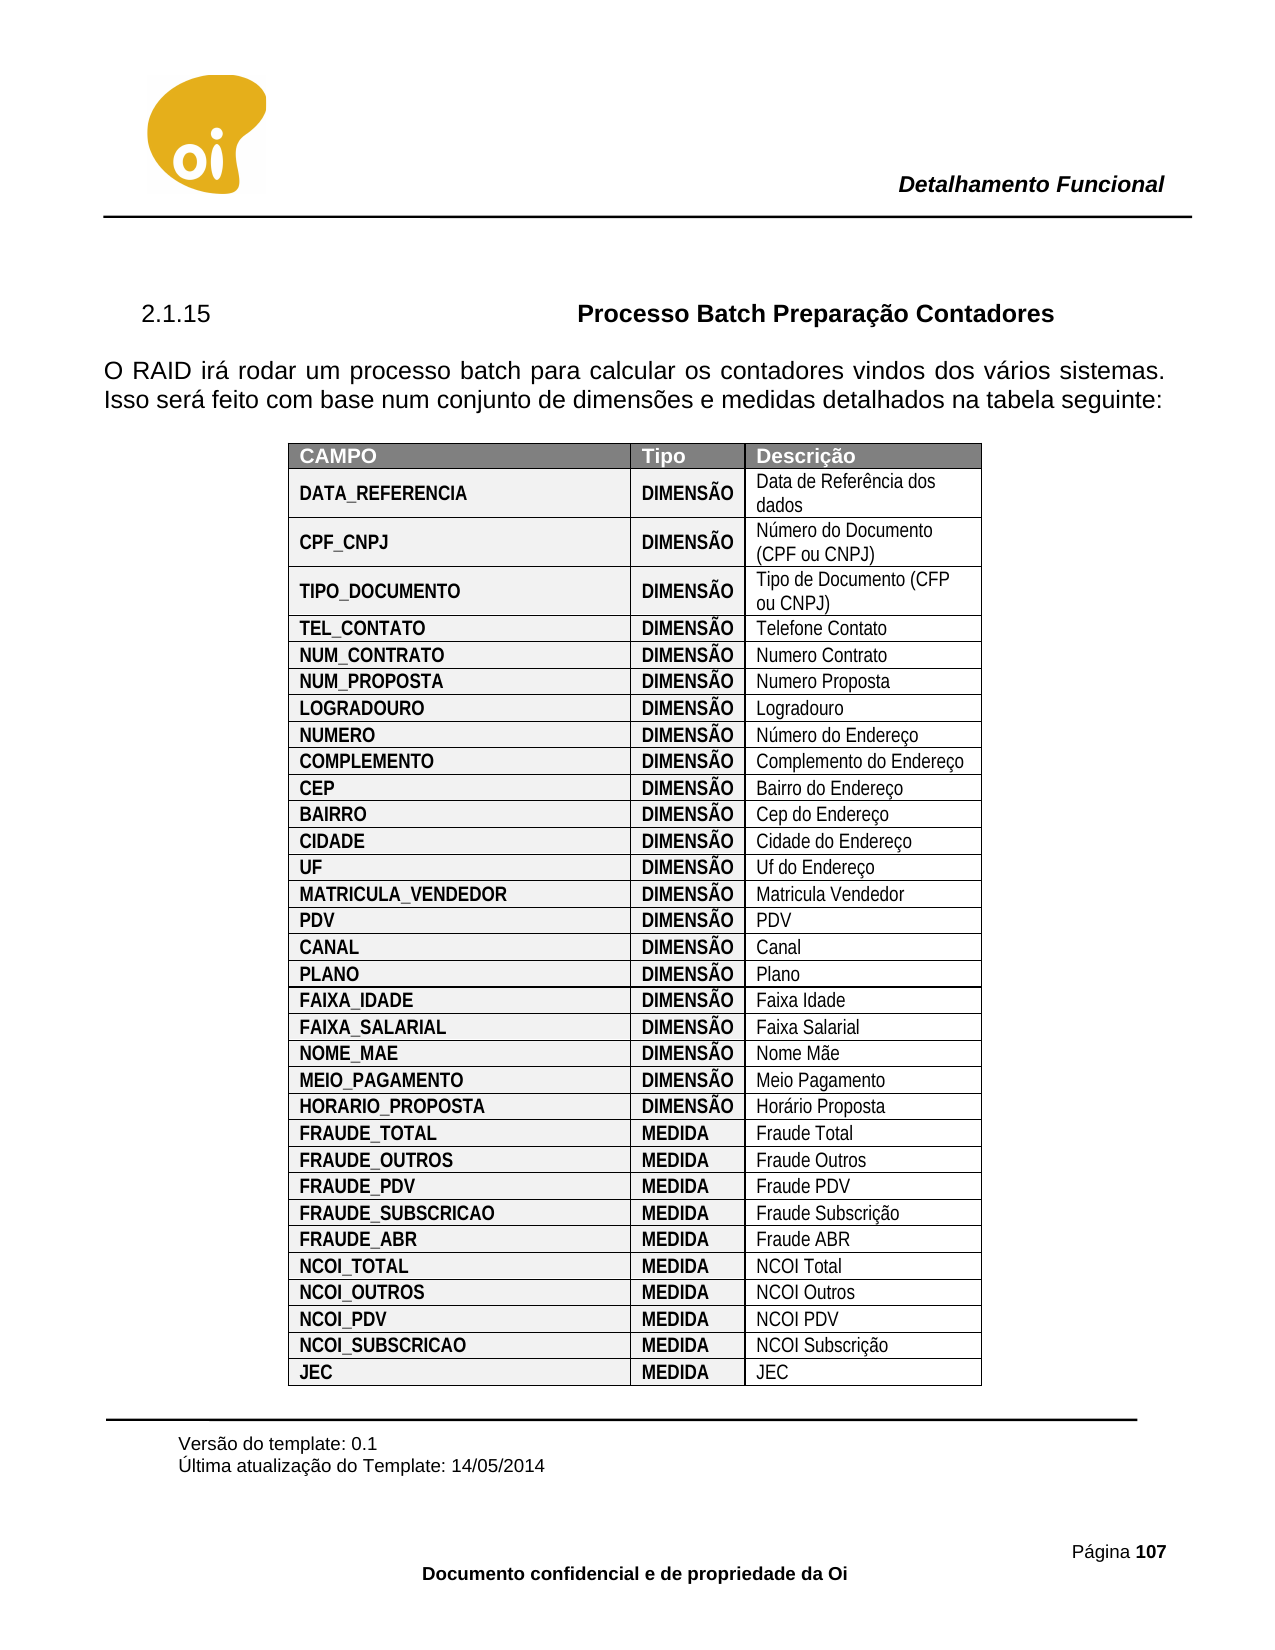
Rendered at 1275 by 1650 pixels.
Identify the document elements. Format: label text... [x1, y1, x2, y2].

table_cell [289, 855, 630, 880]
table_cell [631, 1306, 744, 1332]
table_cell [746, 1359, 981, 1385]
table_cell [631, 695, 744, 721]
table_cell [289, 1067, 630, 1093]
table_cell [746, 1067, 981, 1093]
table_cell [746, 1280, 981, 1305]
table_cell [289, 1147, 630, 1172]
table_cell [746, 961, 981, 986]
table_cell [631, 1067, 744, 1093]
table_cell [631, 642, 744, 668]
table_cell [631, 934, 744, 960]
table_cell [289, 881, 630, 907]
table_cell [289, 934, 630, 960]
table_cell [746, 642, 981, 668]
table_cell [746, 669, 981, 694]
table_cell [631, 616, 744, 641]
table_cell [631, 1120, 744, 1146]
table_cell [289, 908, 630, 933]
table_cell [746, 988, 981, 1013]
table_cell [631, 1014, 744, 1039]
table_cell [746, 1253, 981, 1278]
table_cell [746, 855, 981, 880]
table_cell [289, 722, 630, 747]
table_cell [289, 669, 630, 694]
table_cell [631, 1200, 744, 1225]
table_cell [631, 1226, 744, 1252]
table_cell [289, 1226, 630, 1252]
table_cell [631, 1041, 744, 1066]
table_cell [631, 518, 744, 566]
text O RAID irá rodar um processo batch para calcular os contadores vindos dos vários sistemas. Isso será feito com base num conjunto de dimensões e medidas detalhados na tabela seguinte: [103, 356, 1167, 414]
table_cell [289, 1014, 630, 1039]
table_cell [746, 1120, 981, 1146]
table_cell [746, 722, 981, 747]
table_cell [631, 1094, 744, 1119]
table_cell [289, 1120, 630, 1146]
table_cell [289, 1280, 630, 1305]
subtitle Processo Batch Preparação Contadores [141, 299, 1167, 328]
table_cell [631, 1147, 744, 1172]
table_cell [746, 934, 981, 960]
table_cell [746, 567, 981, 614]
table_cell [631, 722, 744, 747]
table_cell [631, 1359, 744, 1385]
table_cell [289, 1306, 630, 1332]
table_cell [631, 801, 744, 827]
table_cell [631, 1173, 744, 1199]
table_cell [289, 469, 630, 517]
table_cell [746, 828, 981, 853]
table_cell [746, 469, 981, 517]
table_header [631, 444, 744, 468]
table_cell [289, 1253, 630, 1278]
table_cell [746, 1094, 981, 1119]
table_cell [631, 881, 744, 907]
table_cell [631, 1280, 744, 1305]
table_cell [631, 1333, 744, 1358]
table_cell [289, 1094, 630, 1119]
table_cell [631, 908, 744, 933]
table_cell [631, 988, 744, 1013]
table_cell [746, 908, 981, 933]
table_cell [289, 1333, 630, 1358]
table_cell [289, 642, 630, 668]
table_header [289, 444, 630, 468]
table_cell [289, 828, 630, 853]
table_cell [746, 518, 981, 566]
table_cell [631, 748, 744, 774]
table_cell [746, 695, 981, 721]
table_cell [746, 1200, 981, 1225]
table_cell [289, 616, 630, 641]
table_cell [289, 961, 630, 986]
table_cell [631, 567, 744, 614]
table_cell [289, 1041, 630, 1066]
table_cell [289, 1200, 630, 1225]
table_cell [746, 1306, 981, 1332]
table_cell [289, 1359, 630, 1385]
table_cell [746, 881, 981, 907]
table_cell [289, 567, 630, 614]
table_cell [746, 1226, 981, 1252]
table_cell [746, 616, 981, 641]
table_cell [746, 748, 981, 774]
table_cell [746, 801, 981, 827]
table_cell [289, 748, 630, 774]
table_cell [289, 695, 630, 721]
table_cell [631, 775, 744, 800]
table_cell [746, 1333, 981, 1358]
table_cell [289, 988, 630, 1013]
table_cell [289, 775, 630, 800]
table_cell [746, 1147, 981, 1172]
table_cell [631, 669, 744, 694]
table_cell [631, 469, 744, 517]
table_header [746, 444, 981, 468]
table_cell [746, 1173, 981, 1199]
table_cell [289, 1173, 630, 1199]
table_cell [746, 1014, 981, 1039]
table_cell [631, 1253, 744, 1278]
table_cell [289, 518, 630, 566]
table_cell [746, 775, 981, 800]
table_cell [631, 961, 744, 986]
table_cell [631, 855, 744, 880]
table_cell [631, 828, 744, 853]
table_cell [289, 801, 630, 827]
picture [147, 75, 267, 194]
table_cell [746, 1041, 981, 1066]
